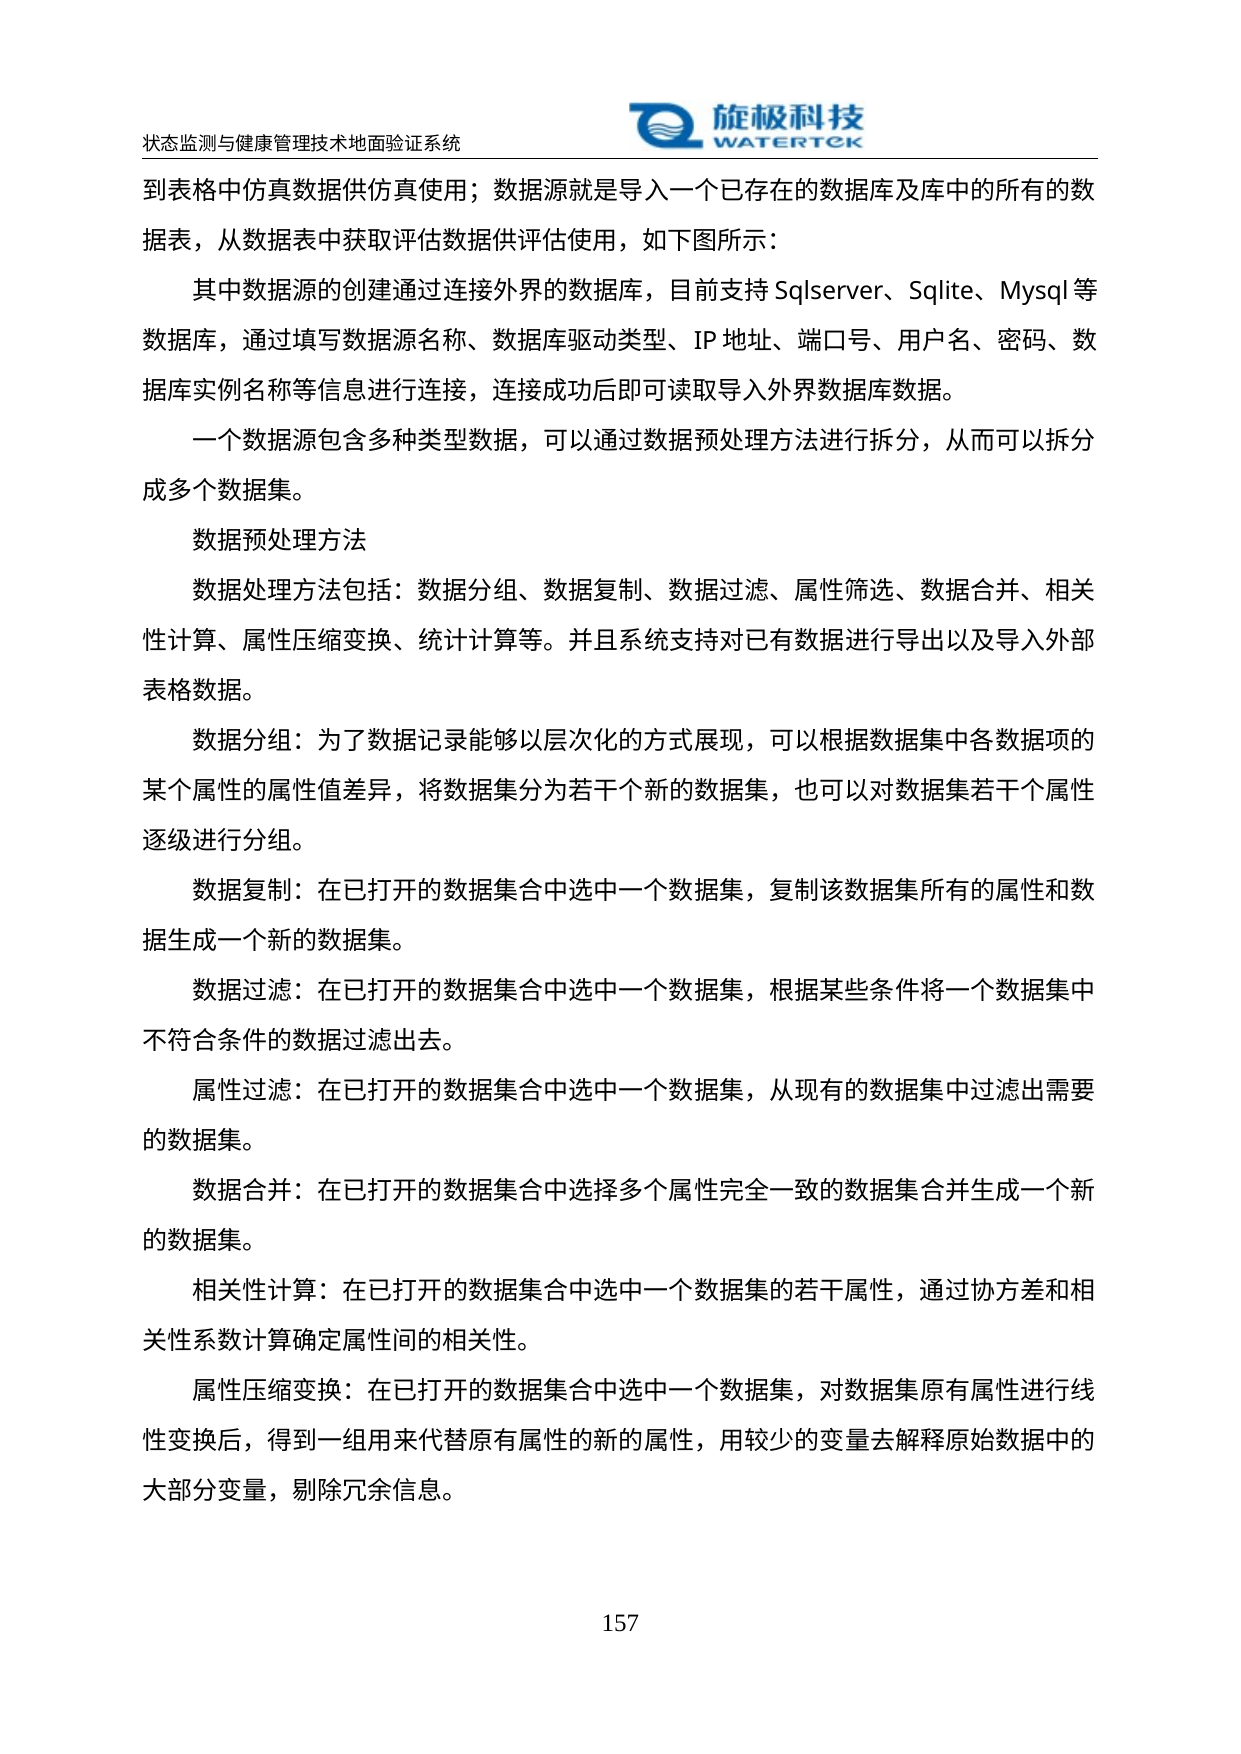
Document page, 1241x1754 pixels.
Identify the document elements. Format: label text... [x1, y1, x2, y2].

text 属性压缩变换：在已打开的数据集合中选中一个数据集，对数据集原有属性进行线性变换后，得到一组用来代替原有属性的新的属性，用较少的变量去解释原始数据中的大部分变量，剔除冗余信息。 [142, 1371, 1098, 1507]
text 相关性计算：在已打开的数据集合中选中一个数据集的若干属性，通过协方差和相关性系数计算确定属性间的相关性。 [142, 1271, 1098, 1357]
text 数据过滤：在已打开的数据集合中选中一个数据集，根据某些条件将一个数据集中不符合条件的数据过滤出去。 [142, 971, 1098, 1057]
text 数据处理方法包括：数据分组、数据复制、数据过滤、属性筛选、数据合并、相关性计算、属性压缩变换、统计计算等。并且系统支持对已有数据进行导出以及导入外部表格数据。 [142, 571, 1098, 707]
picture [628, 100, 867, 151]
text 数据合并：在已打开的数据集合中选择多个属性完全一致的数据集合并生成一个新的数据集。 [142, 1171, 1098, 1257]
text 数据聚集由一系列数据源和数据集构成，添加数据集和数据源，其中数据集主要是一个可以设定多个属性信息和属性类型的数据表格，在设置好表格的头信息后支持导入到表格中仿真数据供仿真使用；数据源就是导入一个已存在的数据库及库中的所有的数据表，从数据表中获取评估数据供评估使用，如下图所示： [142, 171, 1098, 257]
text 数据复制：在已打开的数据集合中选中一个数据集，复制该数据集所有的属性和数据生成一个新的数据集。 [142, 871, 1098, 957]
text 其中数据源的创建通过连接外界的数据库，目前支持Sqlserver、Sqlite、Mysql等数据库，通过填写数据源名称、数据库驱动类型、IP地址、端口号、用户名、密码、数据库实例名称等信息进行连接，连接成功后即可读取导入外界数据库数据。 [142, 271, 1098, 407]
text 数据预处理方法 [142, 521, 1098, 557]
text 一个数据源包含多种类型数据，可以通过数据预处理方法进行拆分，从而可以拆分成多个数据集。 [142, 421, 1098, 507]
text 属性过滤：在已打开的数据集合中选中一个数据集，从现有的数据集中过滤出需要的数据集。 [142, 1071, 1098, 1157]
text 数据分组：为了数据记录能够以层次化的方式展现，可以根据数据集中各数据项的某个属性的属性值差异，将数据集分为若干个新的数据集，也可以对数据集若干个属性逐级进行分组。 [142, 721, 1098, 857]
